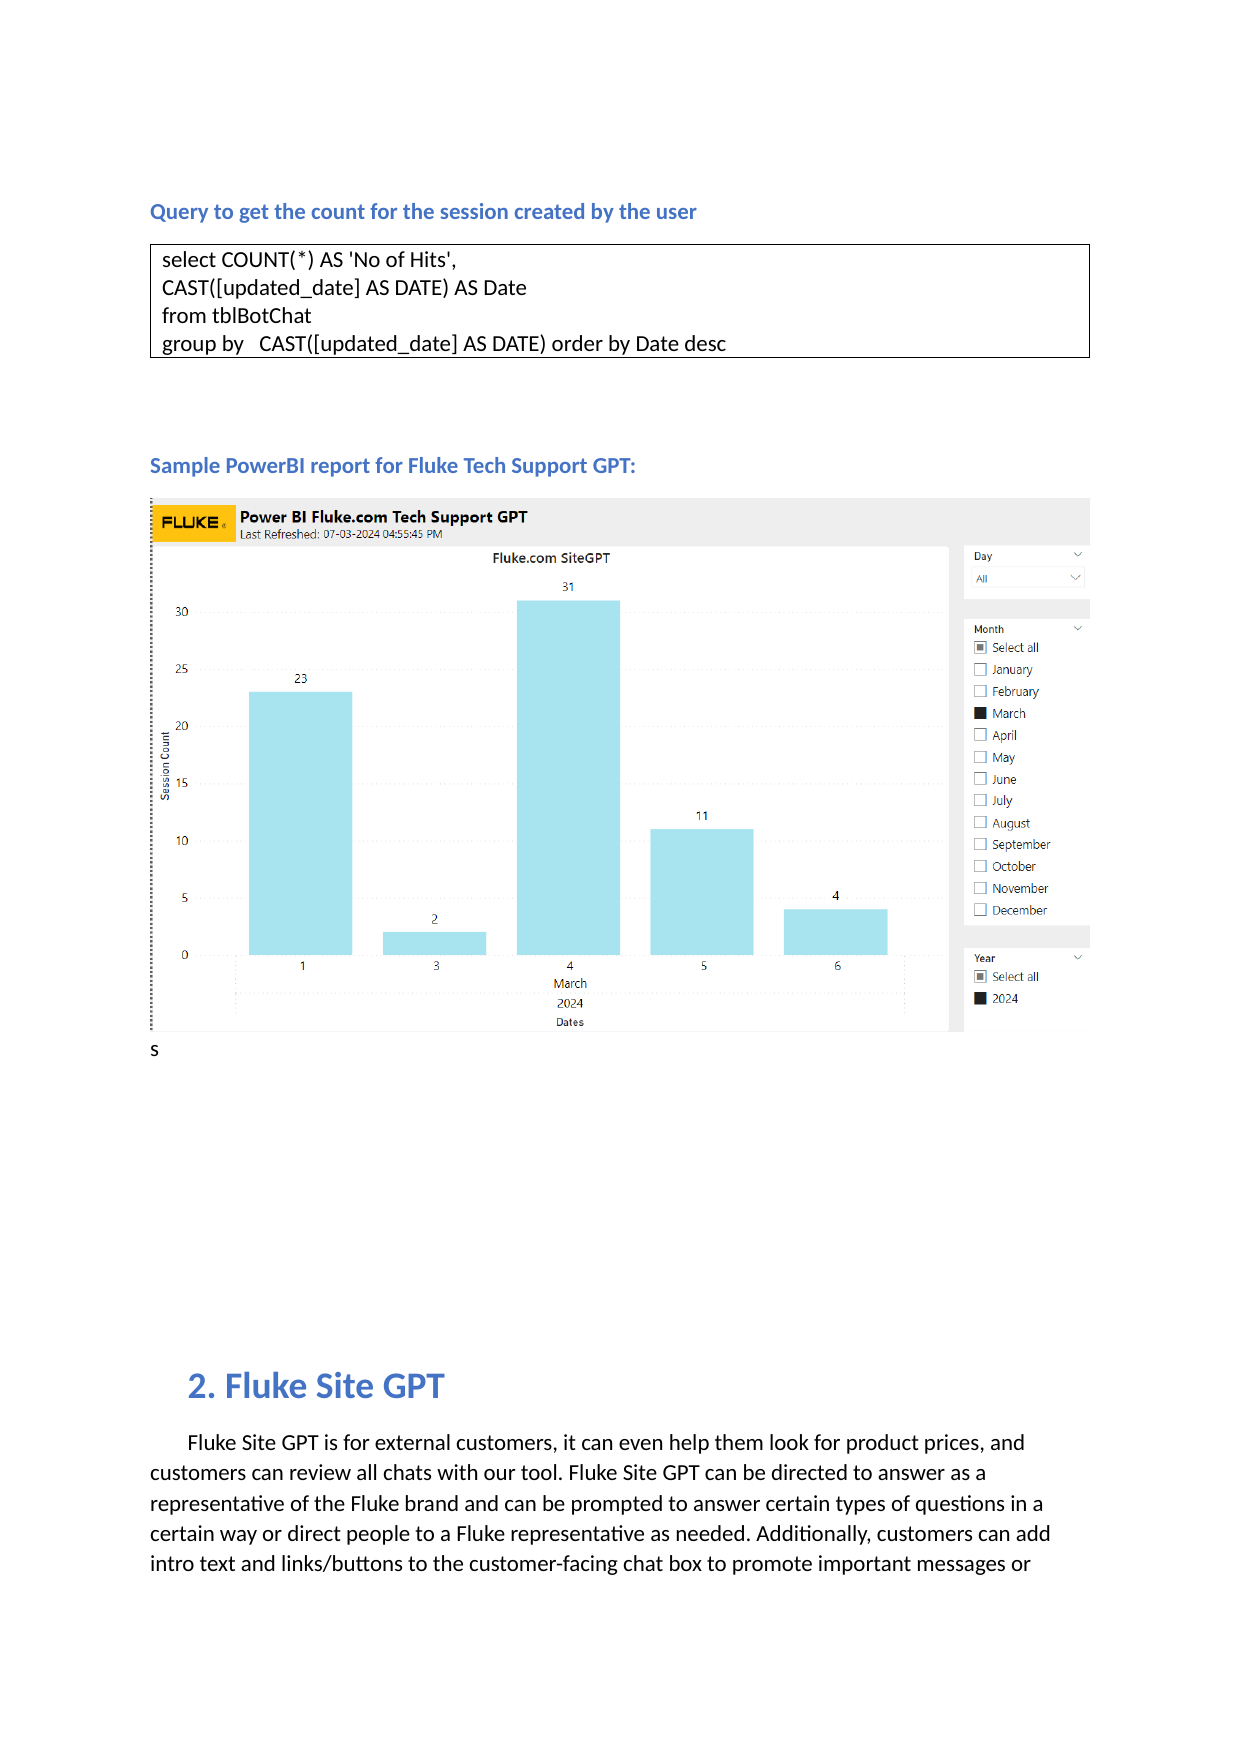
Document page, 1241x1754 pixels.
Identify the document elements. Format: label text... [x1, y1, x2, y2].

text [150, 1428, 1090, 1577]
table_header select COUNT(*) AS 'No of Hits', CAST([updated_date] AS DATE) AS Date from tblBotChat group by CAST([updated_date] AS DATE) order by Date desc [151, 245, 1089, 357]
list Fluke Site GPT [187, 1362, 1090, 1408]
text Query to get the count for the session created by the user [150, 197, 1090, 225]
text s [150, 1032, 1090, 1062]
picture [150, 498, 1091, 1032]
text Sample PowerBI report for Fluke Tech Support GPT: [150, 452, 1090, 480]
